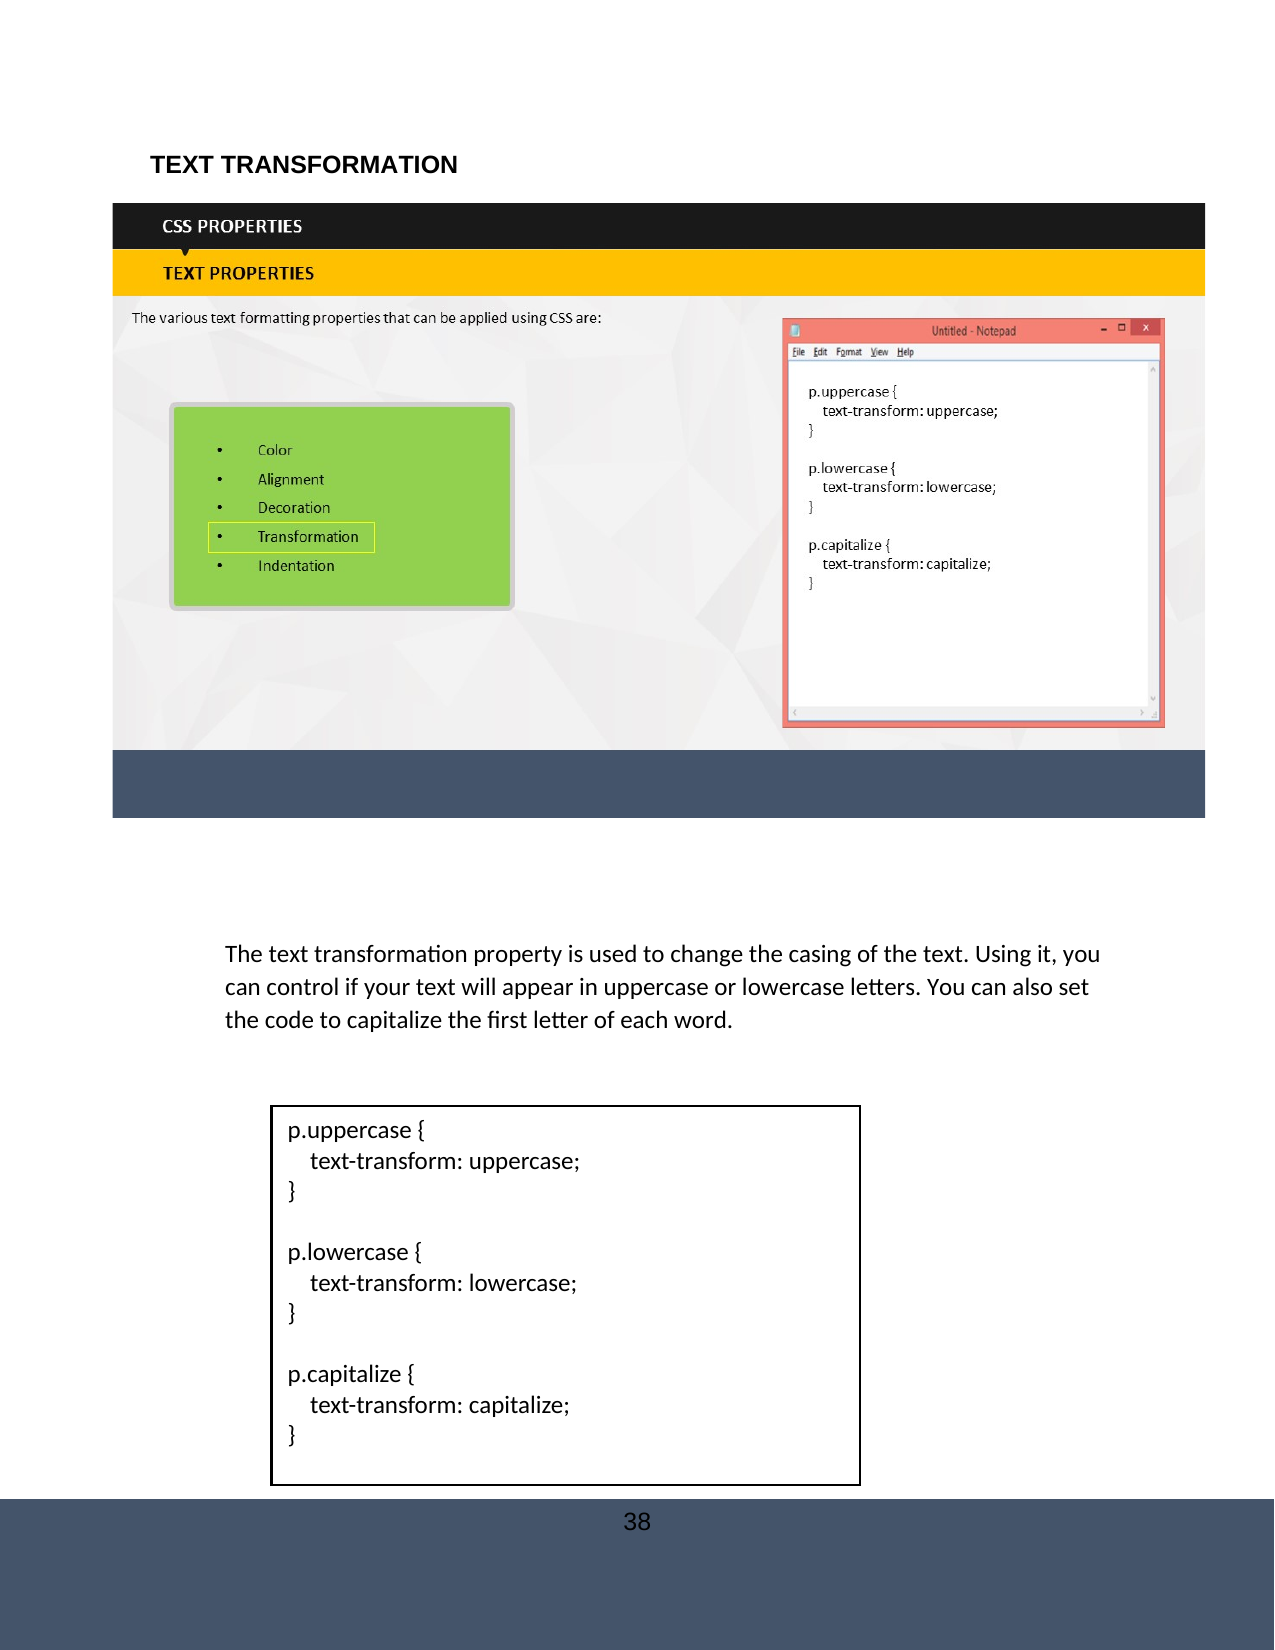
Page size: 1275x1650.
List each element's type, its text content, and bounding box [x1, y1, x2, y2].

text TEXT TRANSFORMATION [150, 150, 1125, 179]
list The text transformation property is used to change the casing of the text. Using it, you can control if your text will appear in uppercase or lowercase letters. You can also set the code to capitalize the first letter of each word. [225, 938, 1125, 1034]
picture [112, 203, 1206, 818]
